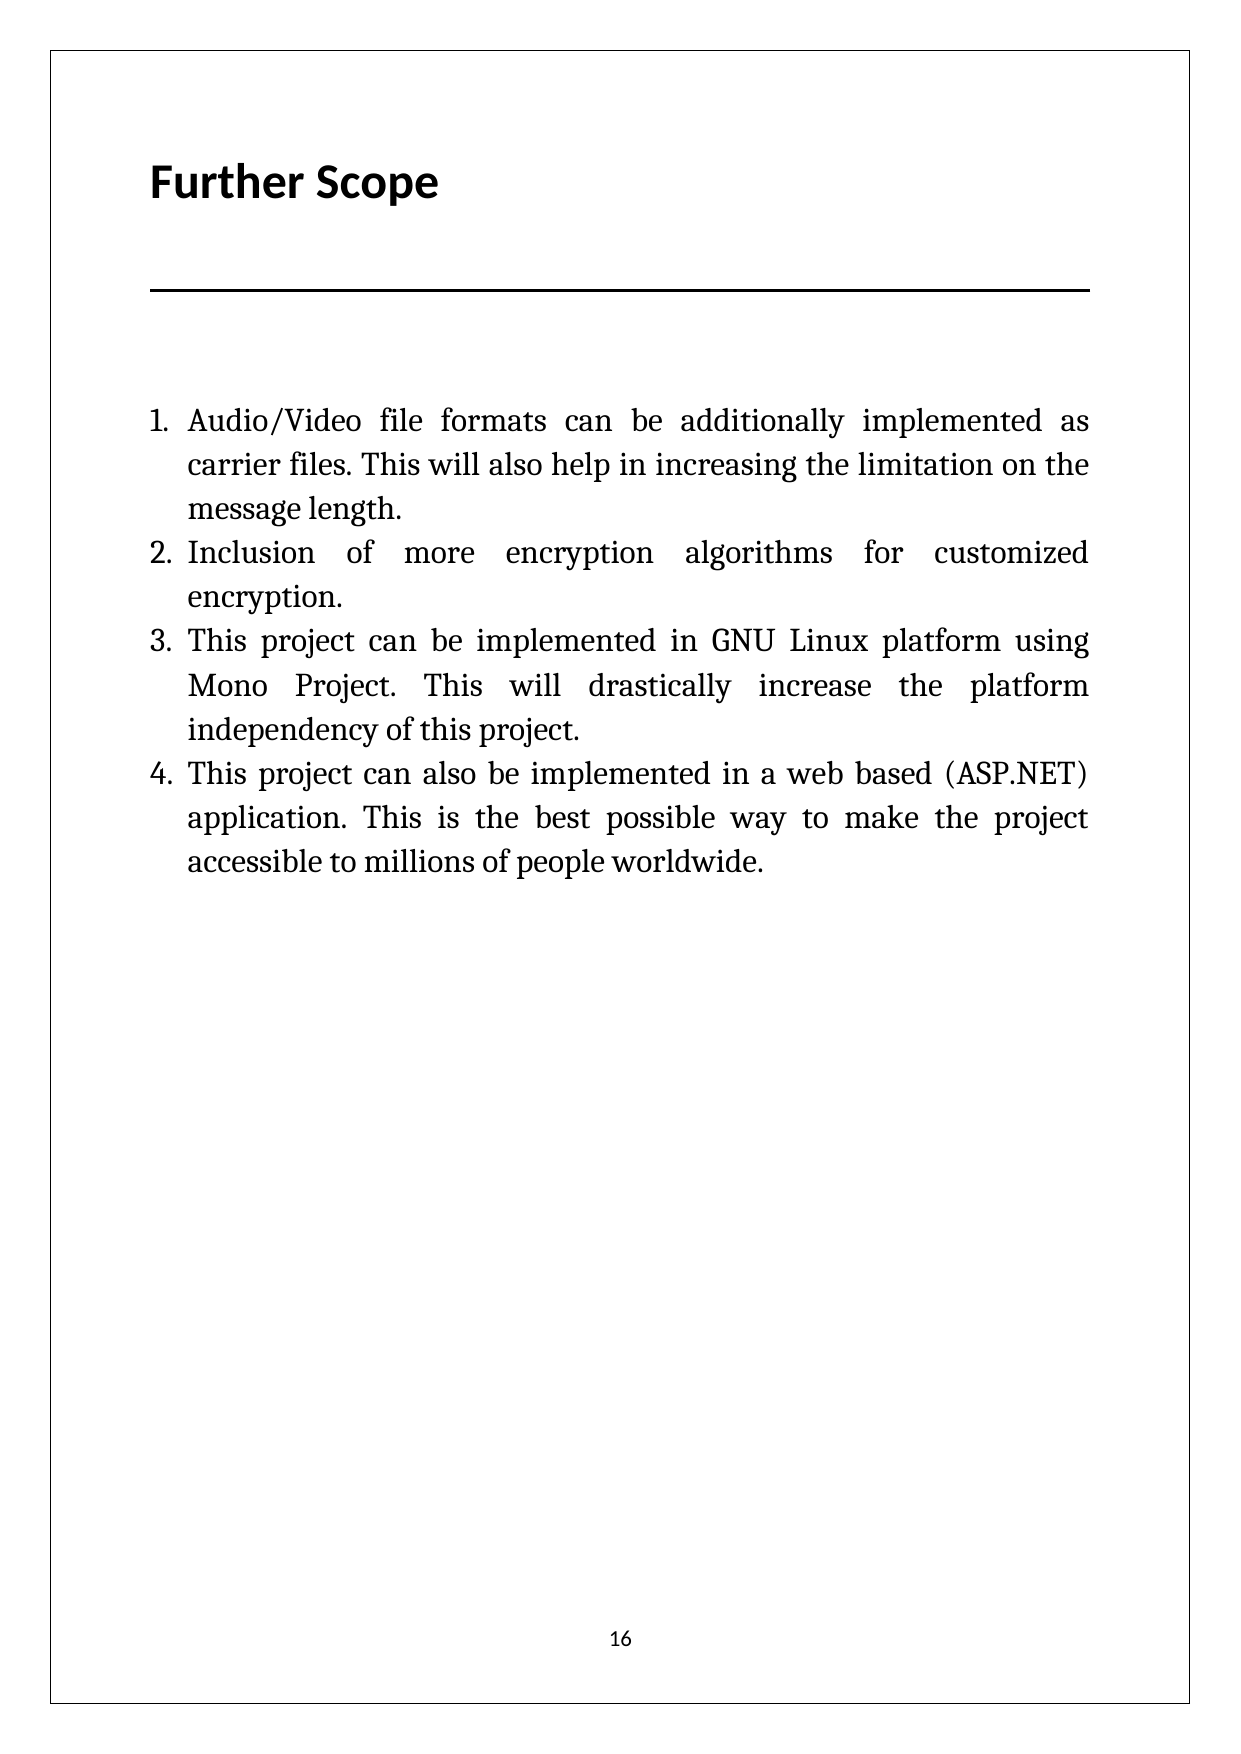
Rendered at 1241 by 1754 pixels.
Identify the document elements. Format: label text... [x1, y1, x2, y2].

list Inclusion of more encryption algorithms for customized encryption. [150, 534, 1090, 616]
text Further Scope [150, 150, 1090, 211]
list Audio/Video file formats can be additionally implemented as carrier files. This will also help in increasing the limitation on the message length. [150, 402, 1090, 528]
list This project can be implemented in GNU Linux platform using Mono Project. This will drastically increase the platform independency of this project. [150, 622, 1090, 748]
list This project can also be implemented in a web based (ASP.NET) application. This is the best possible way to make the project accessible to millions of people worldwide. [150, 754, 1090, 881]
